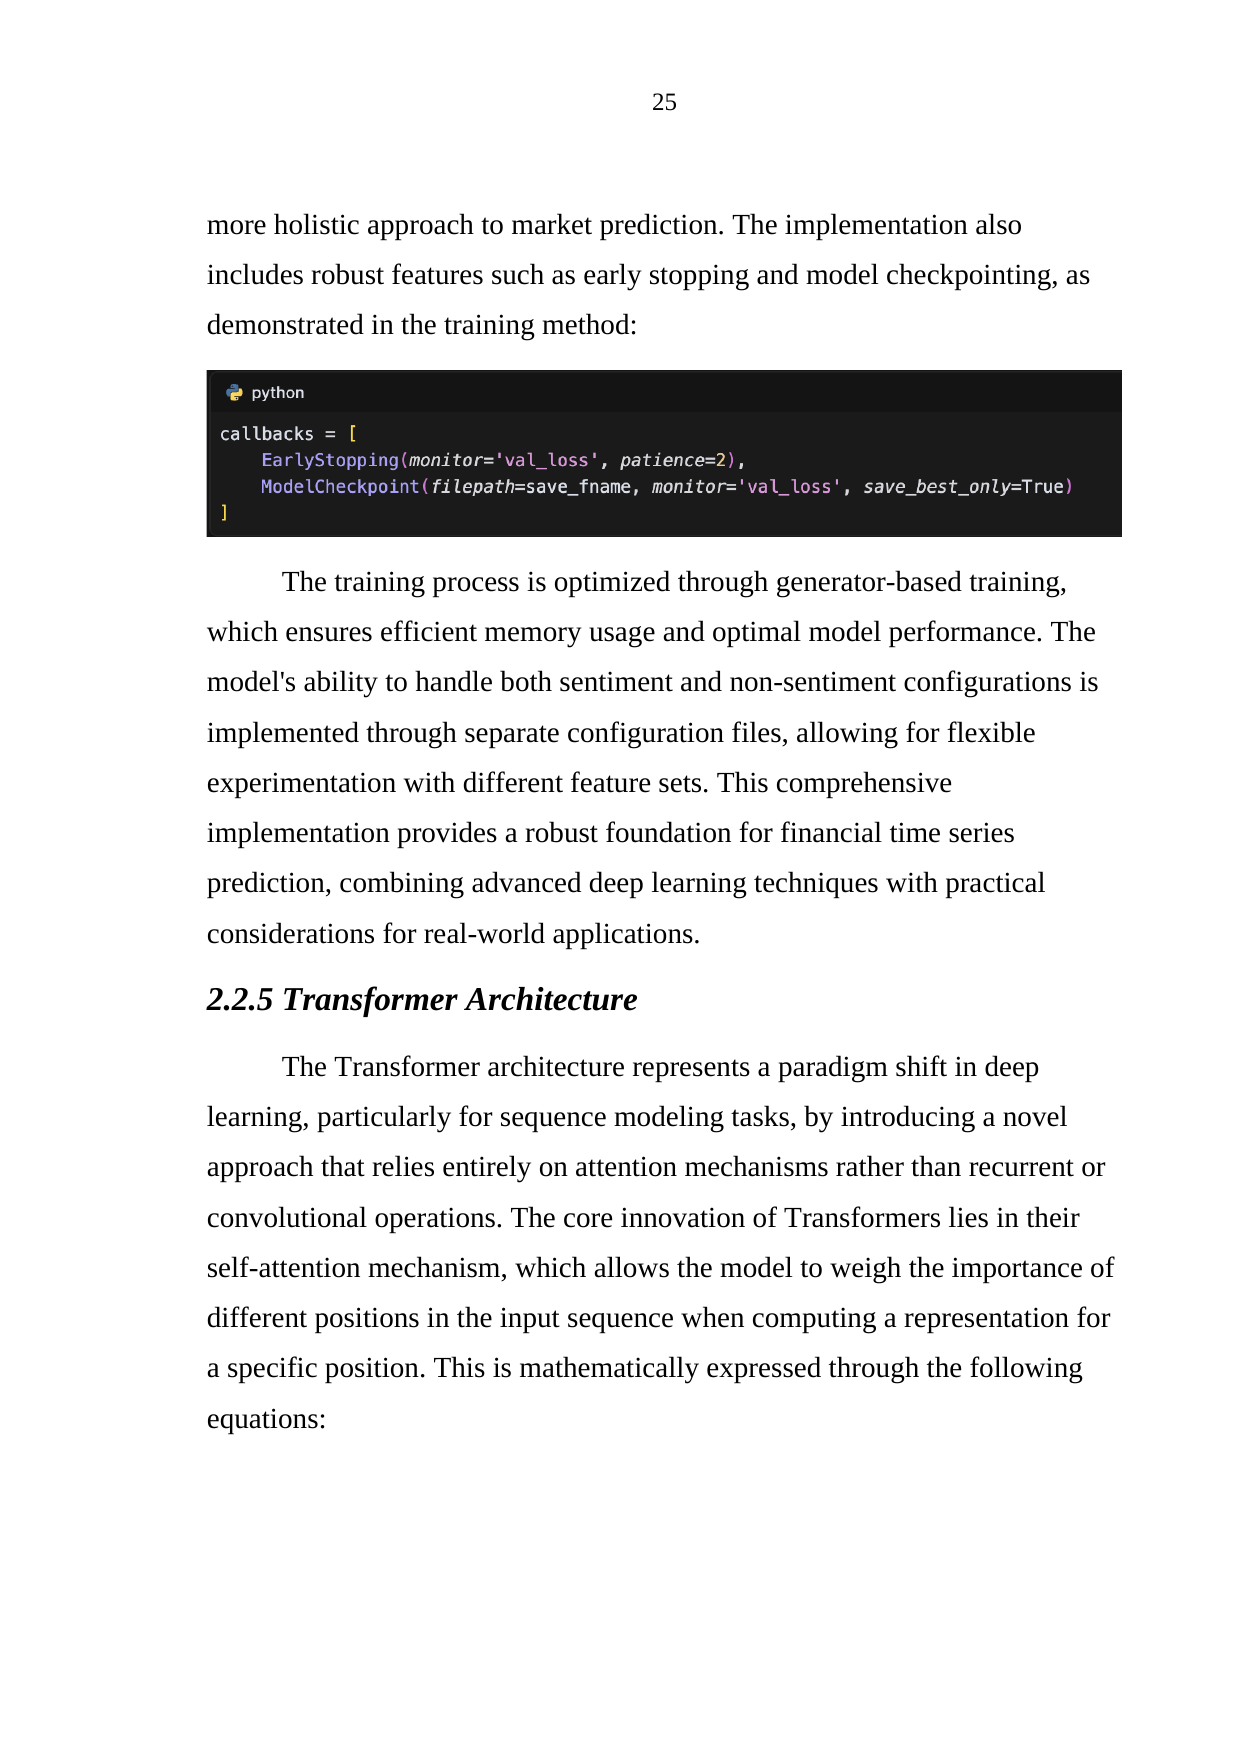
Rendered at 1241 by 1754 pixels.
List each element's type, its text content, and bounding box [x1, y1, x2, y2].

picture [206, 370, 1122, 537]
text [207, 207, 1122, 341]
subtitle Transformer Architecture [207, 979, 1122, 1017]
text The training process is optimized through generator-based training, which ensures efficient memory usage and optimal model performance. The model's ability to handle both sentiment and non-sentiment configurations is implemented through separate configuration files, allowing for flexible experimentation with different feature sets. This comprehensive implementation provides a robust foundation for financial time series prediction, combining advanced deep learning techniques with practical considerations for real-world applications. [207, 564, 1122, 949]
text The Transformer architecture represents a paradigm shift in deep learning, particularly for sequence modeling tasks, by introducing a novel approach that relies entirely on attention mechanisms rather than recurrent or convolutional operations. The core innovation of Transformers lies in their self-attention mechanism, which allows the model to weigh the importance of different positions in the input sequence when computing a representation for a specific position. This is mathematically expressed through the following equations: [207, 1049, 1122, 1434]
